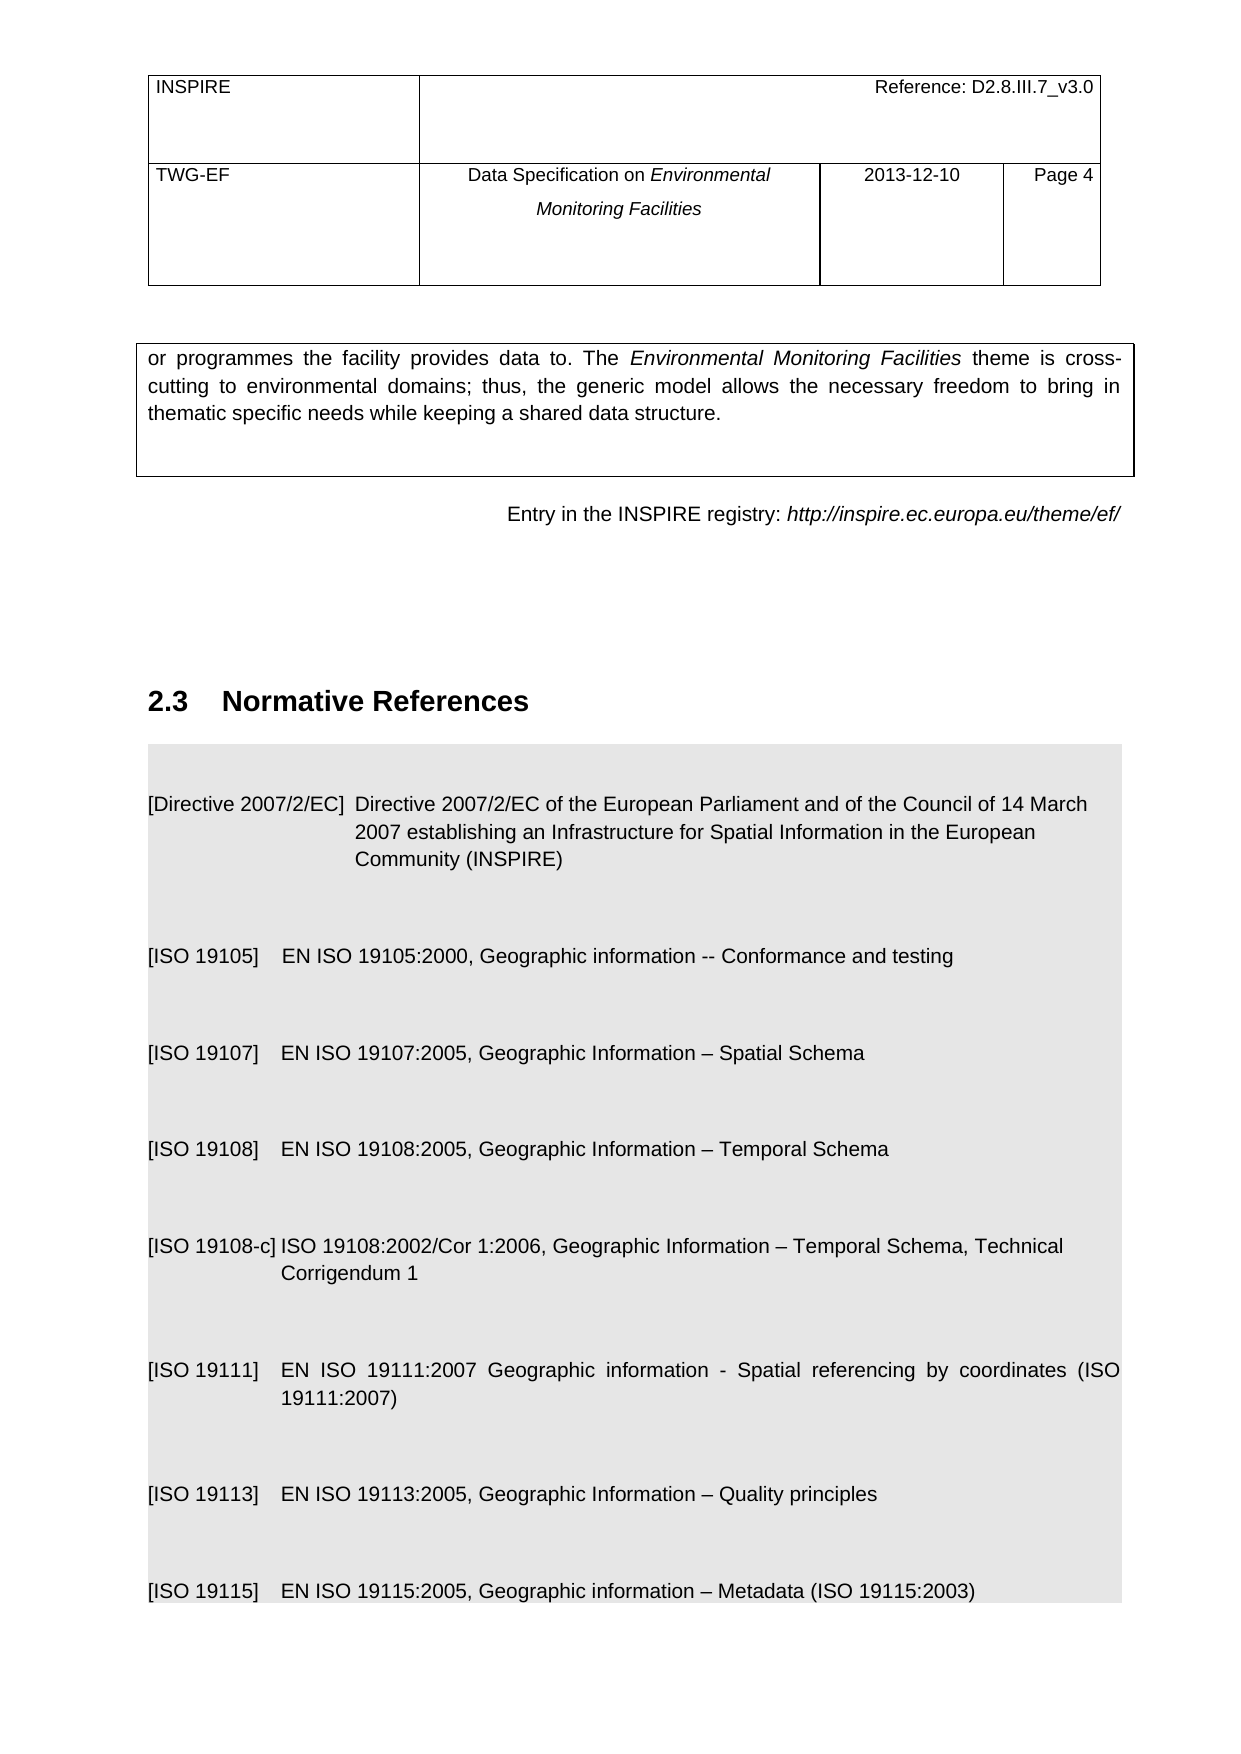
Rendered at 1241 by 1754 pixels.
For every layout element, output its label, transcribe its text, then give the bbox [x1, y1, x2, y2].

text [ISO 19107] EN ISO 19107:2005, Geographic Information – Spatial Schema [148, 1040, 1122, 1064]
text [ISO 19115] EN ISO 19115:2005, Geographic information – Metadata (ISO 19115:2003) [148, 1579, 1122, 1603]
subtitle Normative References [148, 684, 1122, 718]
text [ISO 19113] EN ISO 19113:2005, Geographic Information – Quality principles [148, 1482, 1122, 1506]
text [ISO 19111] EN ISO 19111:2007 Geographic information - Spatial referencing by coordinates (ISO 19111:2007) [148, 1358, 1122, 1409]
text [ISO 19108] EN ISO 19108:2005, Geographic Information – Temporal Schema [148, 1137, 1122, 1161]
text Entry in the INSPIRE registry: http://inspire.ec.europa.eu/theme/ef/ [148, 502, 1122, 526]
text [Directive 2007/2/EC] Directive 2007/2/EC of the European Parliament and of the Council of 14 March 2007 establishing an Infrastructure for Spatial Information in the European Community (INSPIRE) [148, 792, 1122, 871]
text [137, 344, 1133, 425]
text [ISO 19108-c] ISO 19108:2002/Cor 1:2006, Geographic Information – Temporal Schema, Technical Corrigendum 1 [148, 1234, 1122, 1285]
text [ISO 19105] EN ISO 19105:2000, Geographic information -- Conformance and testing [148, 944, 1122, 968]
